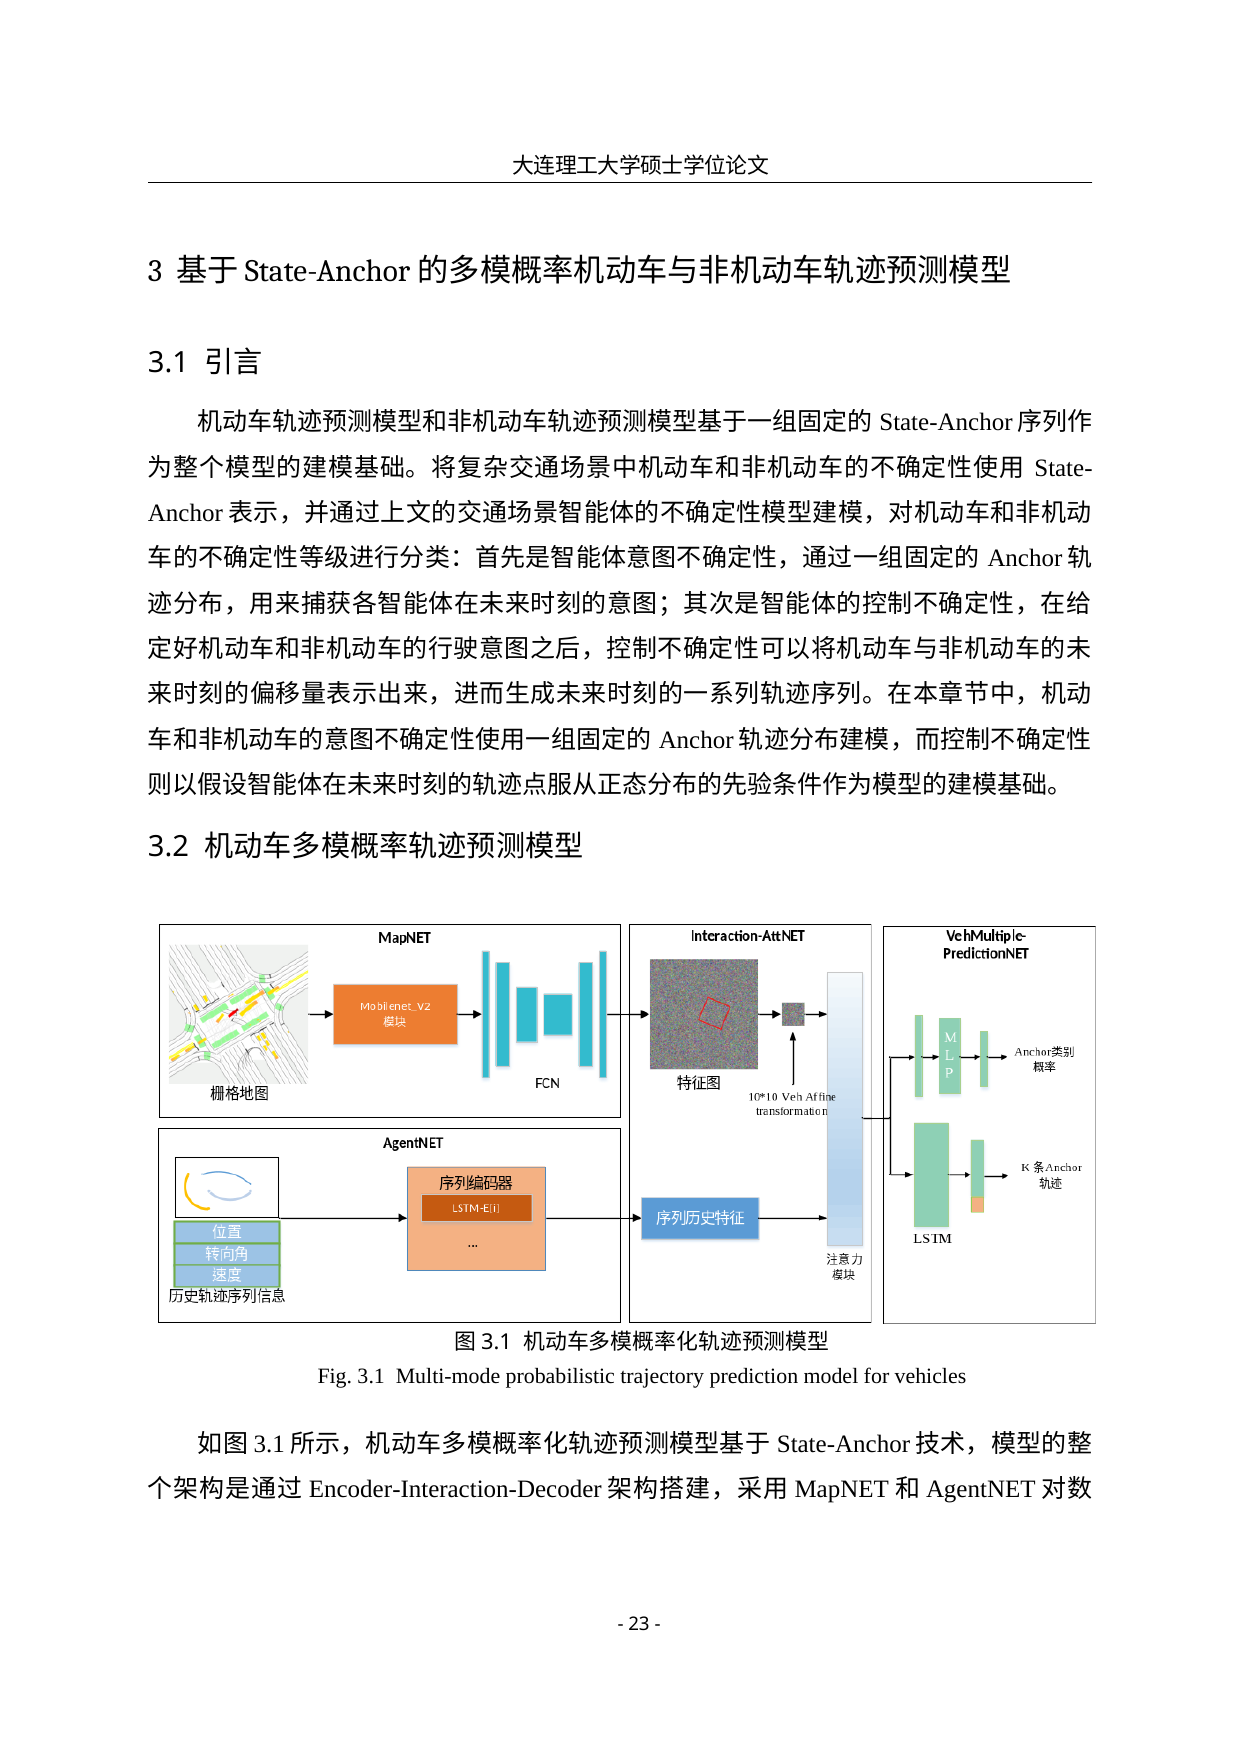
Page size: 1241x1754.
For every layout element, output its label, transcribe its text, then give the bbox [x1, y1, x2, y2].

text 图3.1 机动车多模概率化轨迹预测模型 [148, 1324, 1092, 1355]
subtitle 3.1 引言 [148, 338, 1092, 381]
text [148, 1423, 1092, 1505]
text Fig. 3.1 Multi-mode probabilistic trajectory prediction model for vehicles [148, 1363, 1092, 1388]
subtitle 3.2 机动车多模概率轨迹预测模型 [148, 822, 1092, 864]
text 机动车轨迹预测模型和非机动车轨迹预测模型基于一组固定的State-Anchor序列作为整个模型的建模基础。将复杂交通场景中机动车和非机动车的不确定性使用State-Anchor表示，并通过上文的交通场景智能体的不确定性模型建模，对机动车和非机动车的不确定性等级进行分类：首先是智能体意图不确定性，通过一组固定的Anchor轨迹分布，用来捕获各智能体在未来时刻的意图；其次是智能体的控制不确定性，在给定好机动车和非机动车的行驶意图之后，控制不确定性可以将机动车与非机动车的未来时刻的偏移量表示出来，进而生成未来时刻的一系列轨迹序列。在本章节中，机动车和非机动车的意图不确定性使用一组固定的Anchor轨迹分布建模，而控制不确定性则以假设智能体在未来时刻的轨迹点服从正态分布的先验条件作为模型的建模基础。 [148, 402, 1092, 801]
text 3 基于State-Anchor 的多模概率机动车与非机动车轨迹预测模型 [148, 246, 1092, 291]
